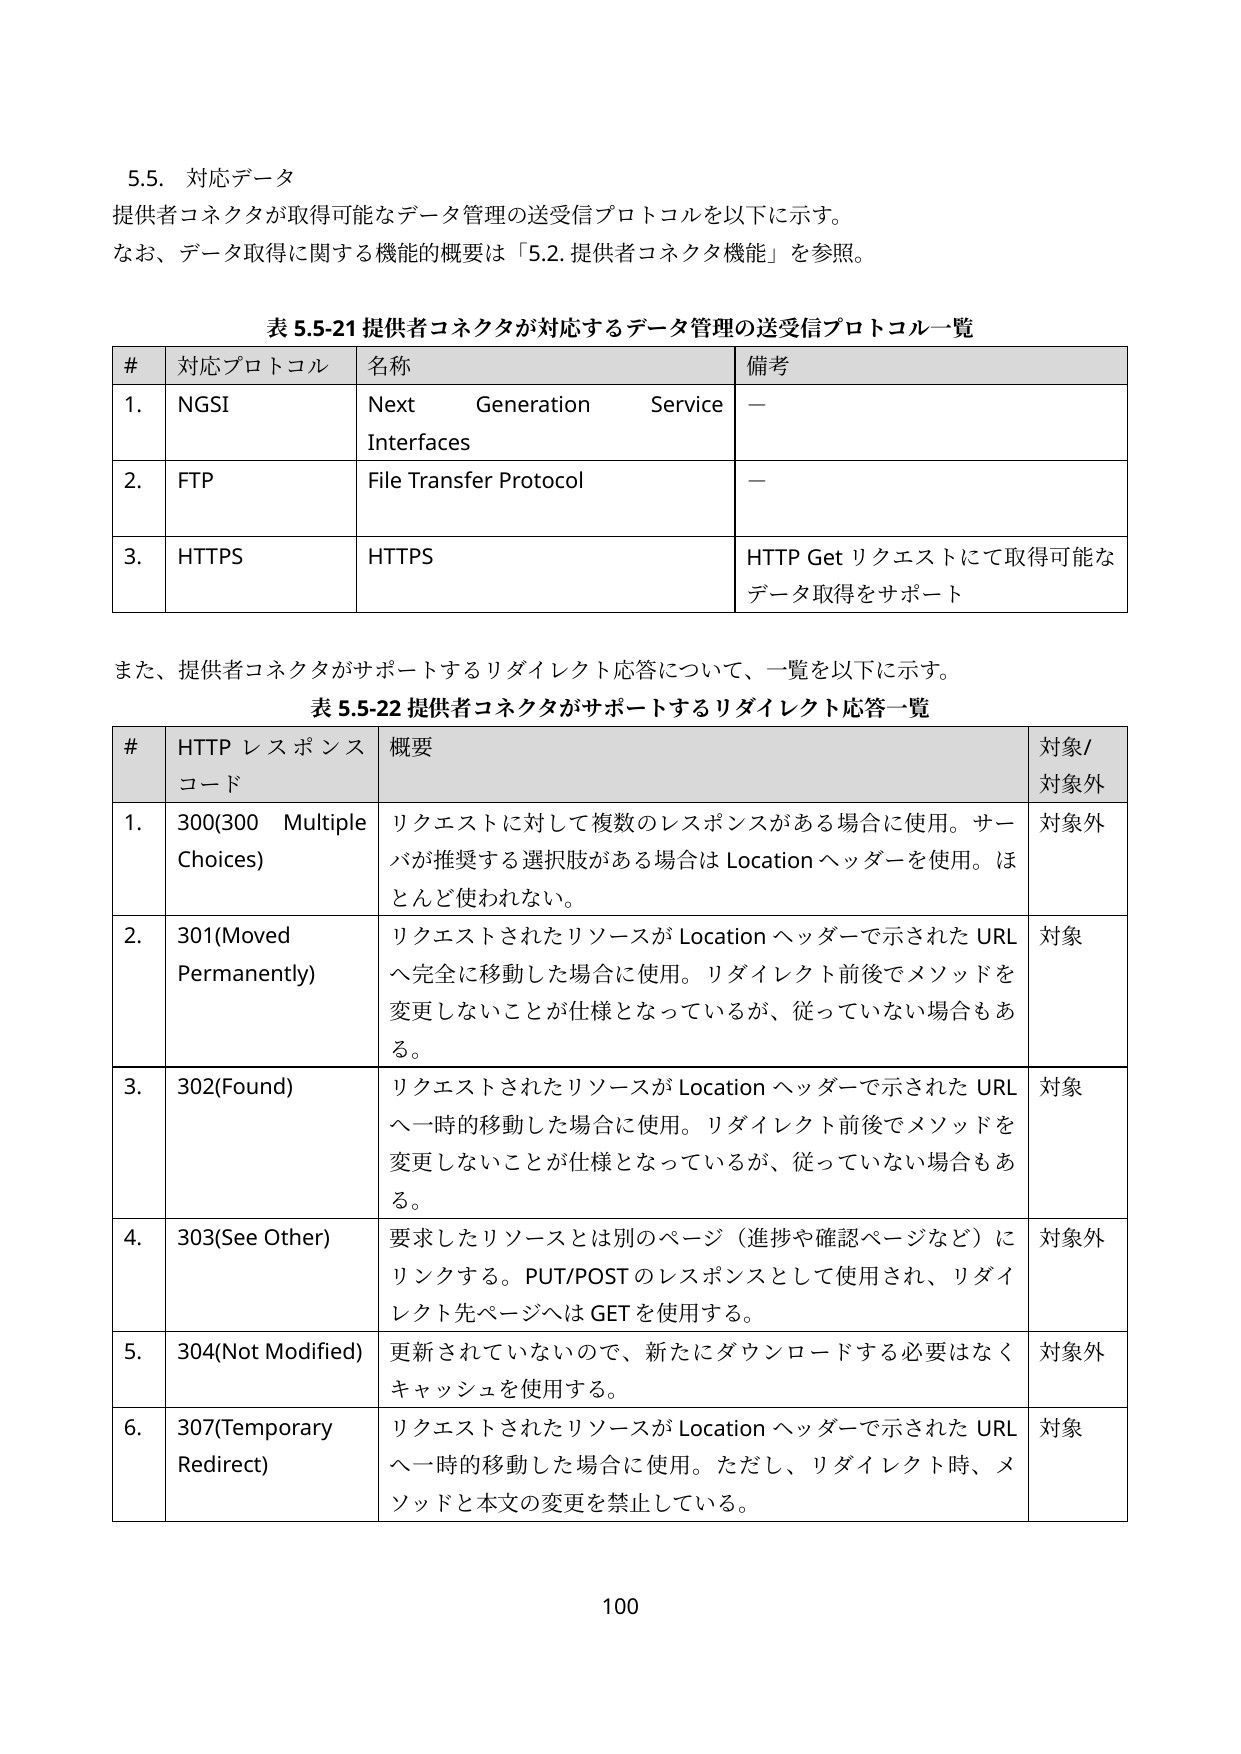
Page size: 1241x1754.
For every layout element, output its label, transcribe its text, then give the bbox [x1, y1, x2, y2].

table_cell File Transfer Protocol [357, 461, 734, 536]
table_cell [113, 385, 165, 460]
table_header 名称 [357, 347, 734, 384]
table_header 対応プロトコル [166, 347, 356, 384]
table_cell [113, 1408, 165, 1521]
table_cell [113, 803, 165, 915]
table_header 対象/ 対象外 [1029, 727, 1127, 802]
table_cell 更新されていないので、新たにダウンロードする必要はなくキャッシュを使用する。 [379, 1332, 1028, 1407]
table_cell 303(See Other) [166, 1219, 378, 1331]
table_cell － [736, 461, 1127, 536]
table_cell NGSI [166, 385, 356, 460]
table_header # [113, 347, 165, 384]
table_header # [113, 727, 165, 802]
table_cell [113, 537, 165, 612]
table_cell HTTP Getリクエストにて取得可能なデータ取得をサポート [736, 537, 1127, 612]
table_cell HTTPS [357, 537, 734, 612]
table_cell 要求したリソースとは別のページ（進捗や確認ページなど）にリンクする。PUT/POSTのレスポンスとして使用され、リダイレクト先ページへはGETを使用する。 [379, 1219, 1028, 1331]
table_cell [113, 1219, 165, 1331]
table_cell [113, 461, 165, 536]
table_cell 対象外 [1029, 1332, 1127, 1407]
table_cell 対象 [1029, 1068, 1127, 1217]
text なお、データ取得に関する機能的概要は「5.2. 提供者コネクタ機能」を参照。 [112, 233, 1128, 271]
table_cell 対象 [1029, 916, 1127, 1066]
subtitle 対応データ [127, 158, 1128, 196]
table_header 備考 [736, 347, 1127, 384]
table_cell [113, 1068, 165, 1217]
table_cell 300(300 Multiple Choices) [166, 803, 378, 915]
table_cell 302(Found) [166, 1068, 378, 1217]
text また、提供者コネクタがサポートするリダイレクト応答について、一覧を以下に示す。 [112, 651, 1128, 688]
text 表 5.5-1 提供者コネクタが対応するデータ管理の送受信プロトコル一覧 [112, 308, 1128, 346]
table_header 概要 [379, 727, 1028, 802]
table_cell [113, 1332, 165, 1407]
table_header HTTPレスポンスコード [166, 727, 378, 802]
table_cell Next Generation Service Interfaces [357, 385, 734, 460]
table_cell 304(Not Modified) [166, 1332, 378, 1407]
table_cell 対象 [1029, 1408, 1127, 1521]
table_cell リクエストされたリソースがLocation ヘッダーで示された URL へ一時的移動した場合に使用。ただし、リダイレクト時、メソッドと本文の変更を禁止している。 [379, 1408, 1028, 1521]
table_cell FTP [166, 461, 356, 536]
table_cell リクエストされたリソースがLocation ヘッダーで示された URL へ一時的移動した場合に使用。リダイレクト前後でメソッドを変更しないことが仕様となっているが、従っていない場合もある。 [379, 1068, 1028, 1217]
text 提供者コネクタが取得可能なデータ管理の送受信プロトコルを以下に示す。 [112, 196, 1128, 233]
table_cell 301(Moved Permanently) [166, 916, 378, 1066]
table_cell － [736, 385, 1127, 460]
table_cell 対象外 [1029, 1219, 1127, 1331]
table_cell 対象外 [1029, 803, 1127, 915]
table_cell [113, 916, 165, 1066]
table_cell 307(Temporary Redirect) [166, 1408, 378, 1521]
table_cell リクエストに対して複数のレスポンスがある場合に使用。サーバが推奨する選択肢がある場合はLocationヘッダーを使用。ほとんど使われない。 [379, 803, 1028, 915]
table_cell HTTPS [166, 537, 356, 612]
text 表 5.5-2 提供者コネクタがサポートするリダイレクト応答一覧 [112, 688, 1128, 726]
table_cell リクエストされたリソースが Location ヘッダーで示された URL へ完全に移動した場合に使用。リダイレクト前後でメソッドを変更しないことが仕様となっているが、従っていない場合もある。 [379, 916, 1028, 1066]
